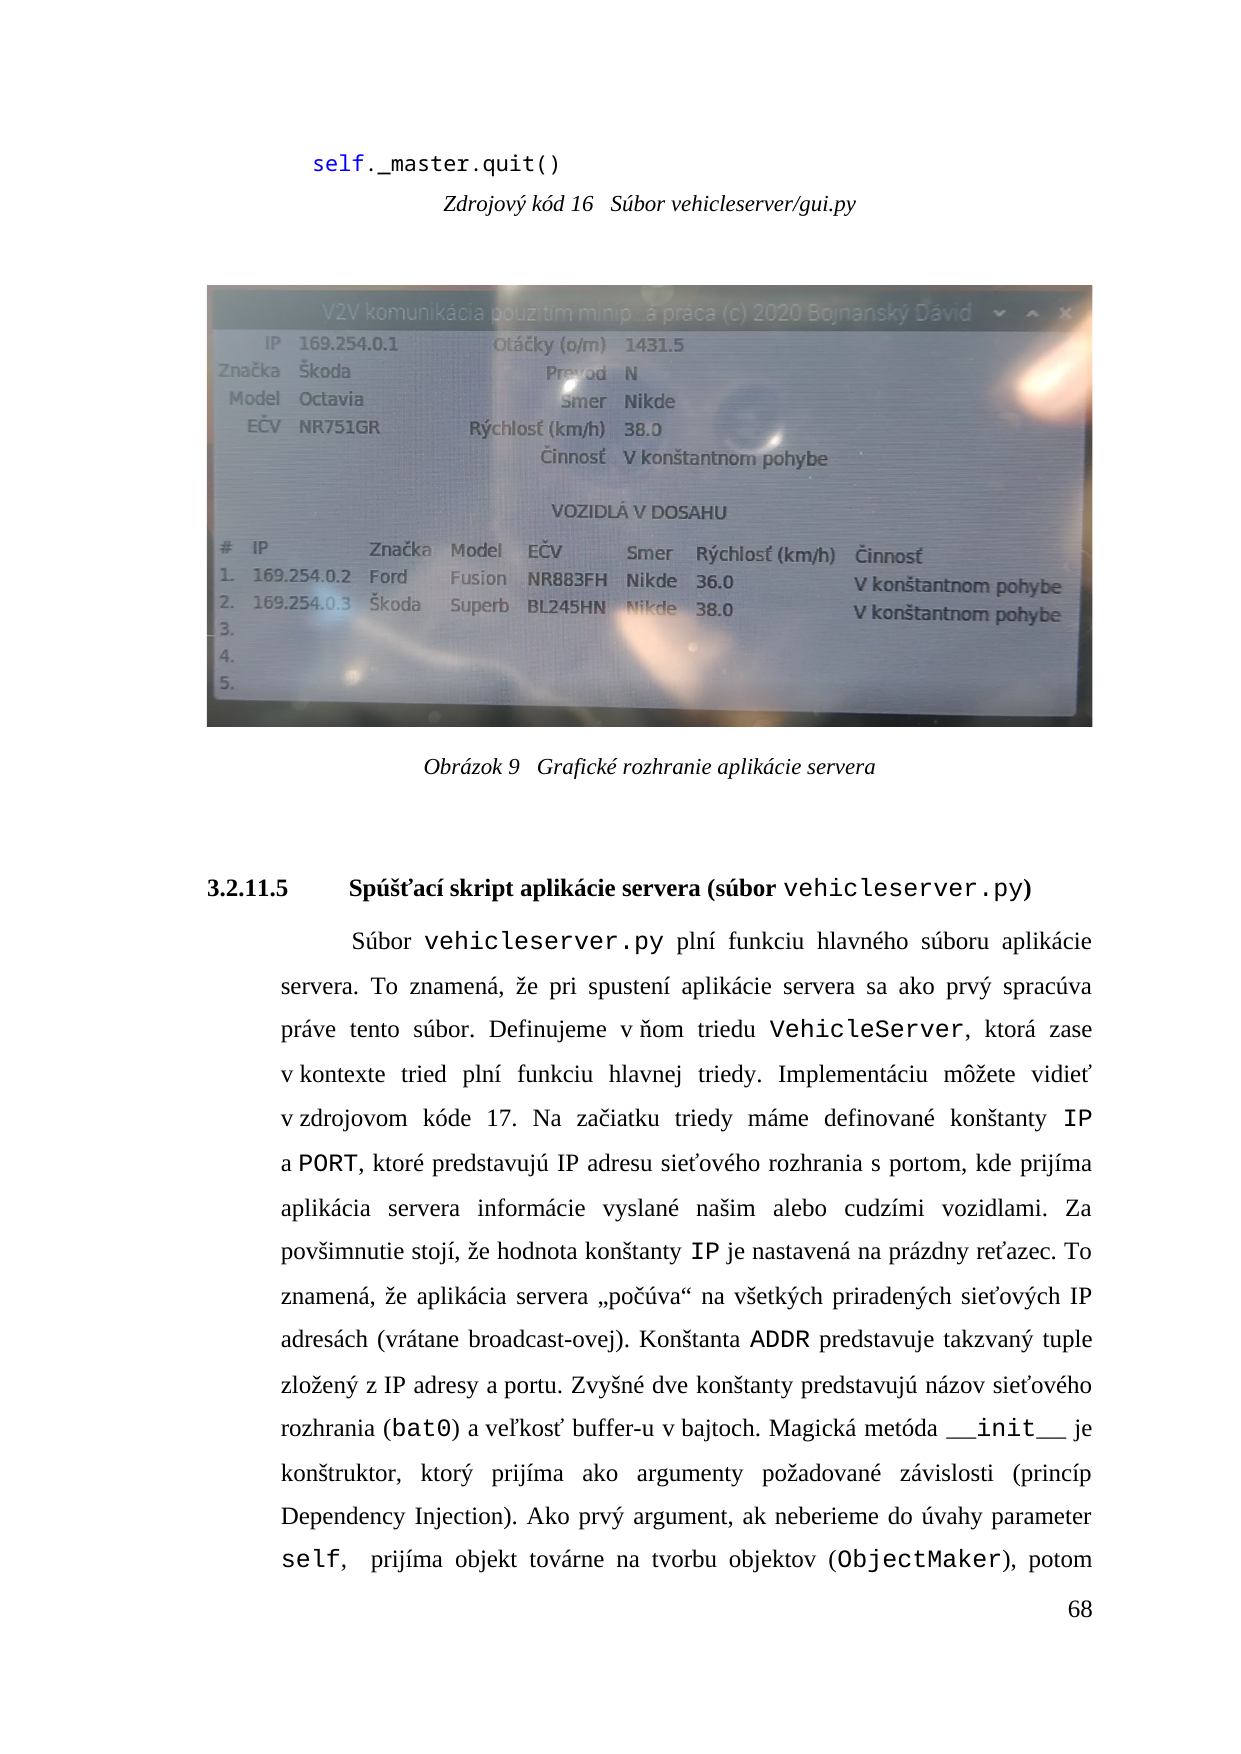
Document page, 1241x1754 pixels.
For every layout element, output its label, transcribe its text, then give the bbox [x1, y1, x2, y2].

text Zdrojový kód 16 Súbor vehicleserver/gui.py [207, 190, 1092, 216]
text Obrázok 9 Grafické rozhranie aplikácie servera [207, 753, 1092, 780]
subtitle 3.2.11.5 Spúšťací skript aplikácie servera (súbor vehicleserver.py) [207, 873, 1092, 904]
picture [206, 285, 1093, 727]
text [281, 926, 1092, 1575]
text self._master.quit() [207, 148, 1092, 177]
